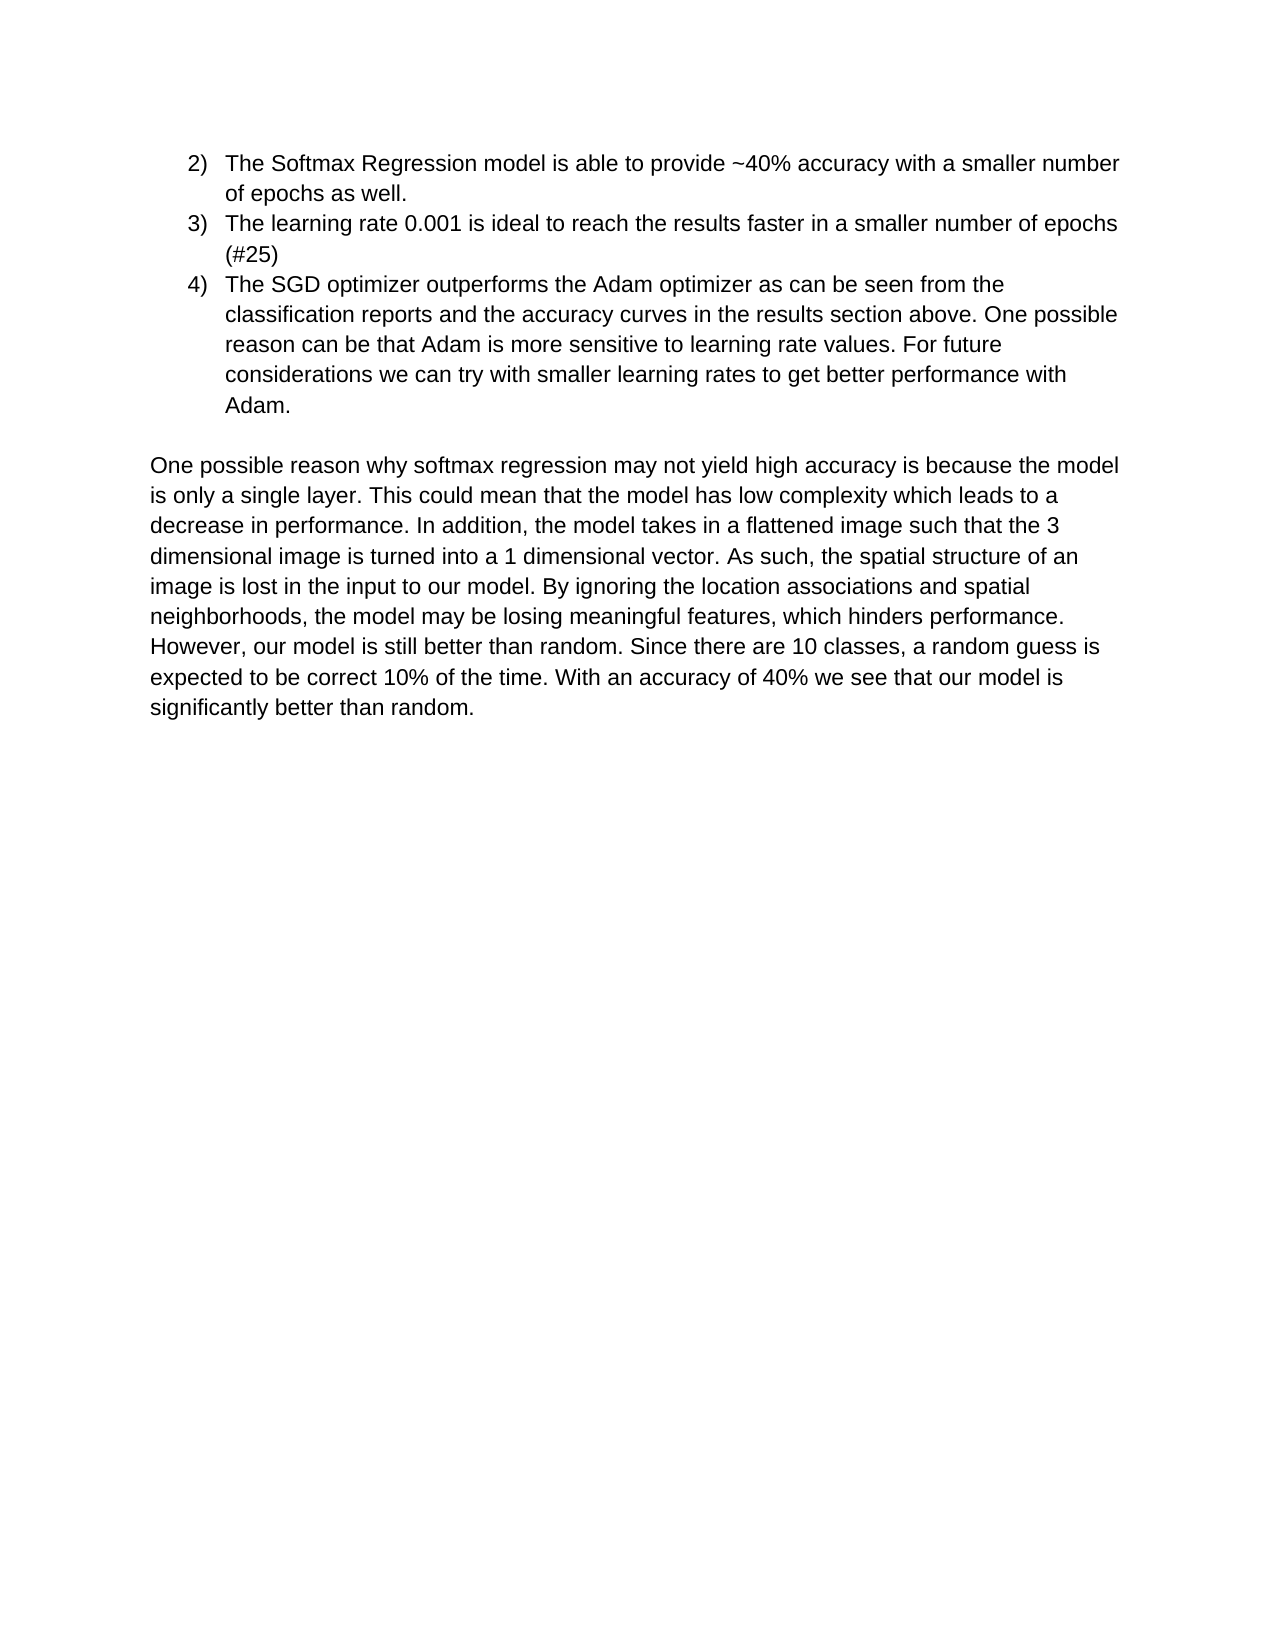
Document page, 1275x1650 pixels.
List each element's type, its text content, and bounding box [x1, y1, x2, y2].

list The SGD optimizer outperforms the Adam optimizer as can be seen from the classification reports and the accuracy curves in the results section above. One possible reason can be that Adam is more sensitive to learning rate values. For future considerations we can try with smaller learning rates to get better performance with Adam. [187, 271, 1125, 418]
list The learning rate 0.001 is ideal to reach the results faster in a smaller number of epochs (#25) [187, 210, 1125, 267]
text One possible reason why softmax regression may not yield high accuracy is because the model is only a single layer. This could mean that the model has low complexity which leads to a decrease in performance. In addition, the model takes in a flattened image such that the 3 dimensional image is turned into a 1 dimensional vector. As such, the spatial structure of an image is lost in the input to our model. By ignoring the location associations and spatial neighborhoods, the model may be losing meaningful features, which hinders performance. However, our model is still better than random. Since there are 10 classes, a random guess is expected to be correct 10% of the time. With an accuracy of 40% we see that our model is significantly better than random. [150, 452, 1125, 720]
list The Softmax Regression model is able to provide ~40% accuracy with a smaller number of epochs as well. [187, 150, 1125, 207]
